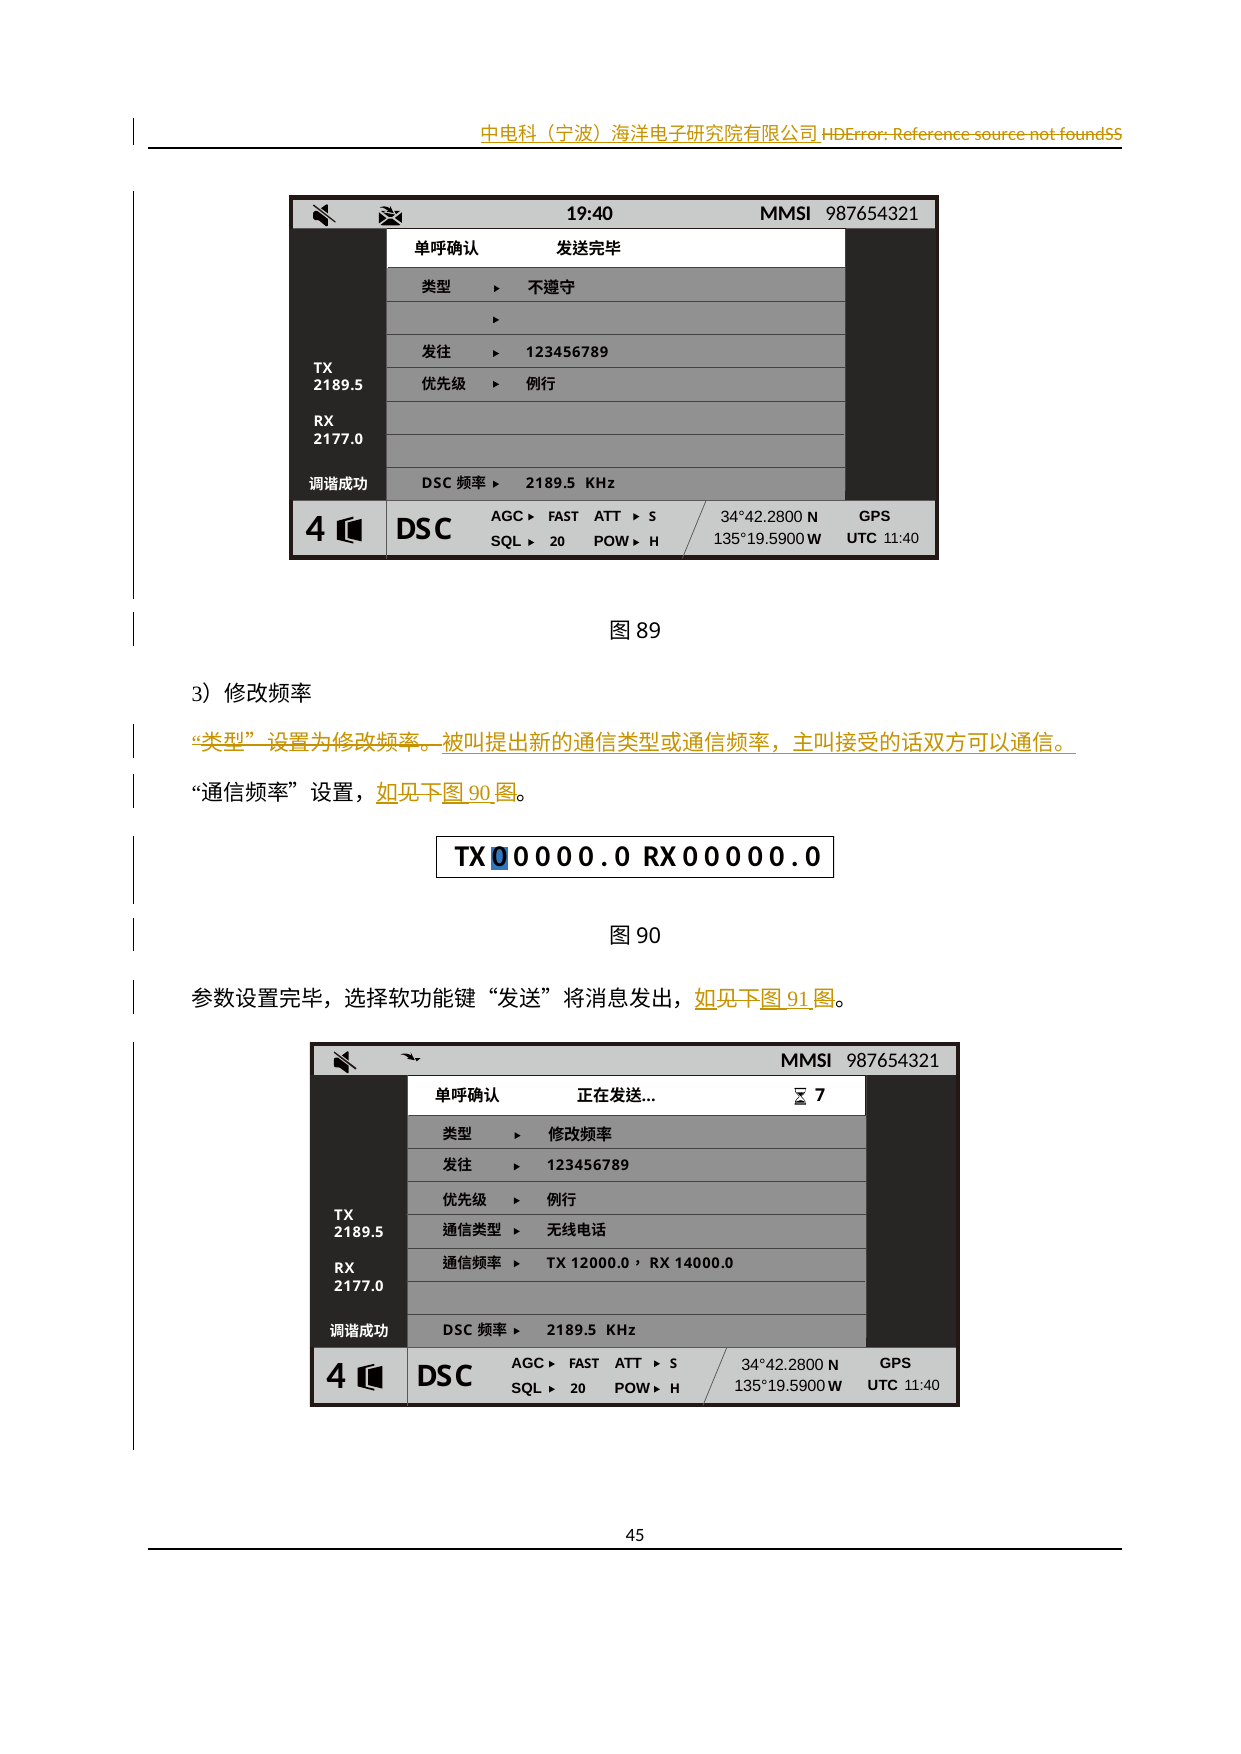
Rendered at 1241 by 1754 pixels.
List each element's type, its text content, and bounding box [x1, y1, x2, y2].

text “通信频率”设置，。 [148, 774, 1122, 808]
text 图 89 [148, 612, 1122, 646]
text 3）修改频率 [148, 674, 1122, 708]
text 图 90 [148, 917, 1122, 951]
text 参数设置完毕，选择软功能键“发送”将消息发出，。 [148, 980, 1122, 1014]
